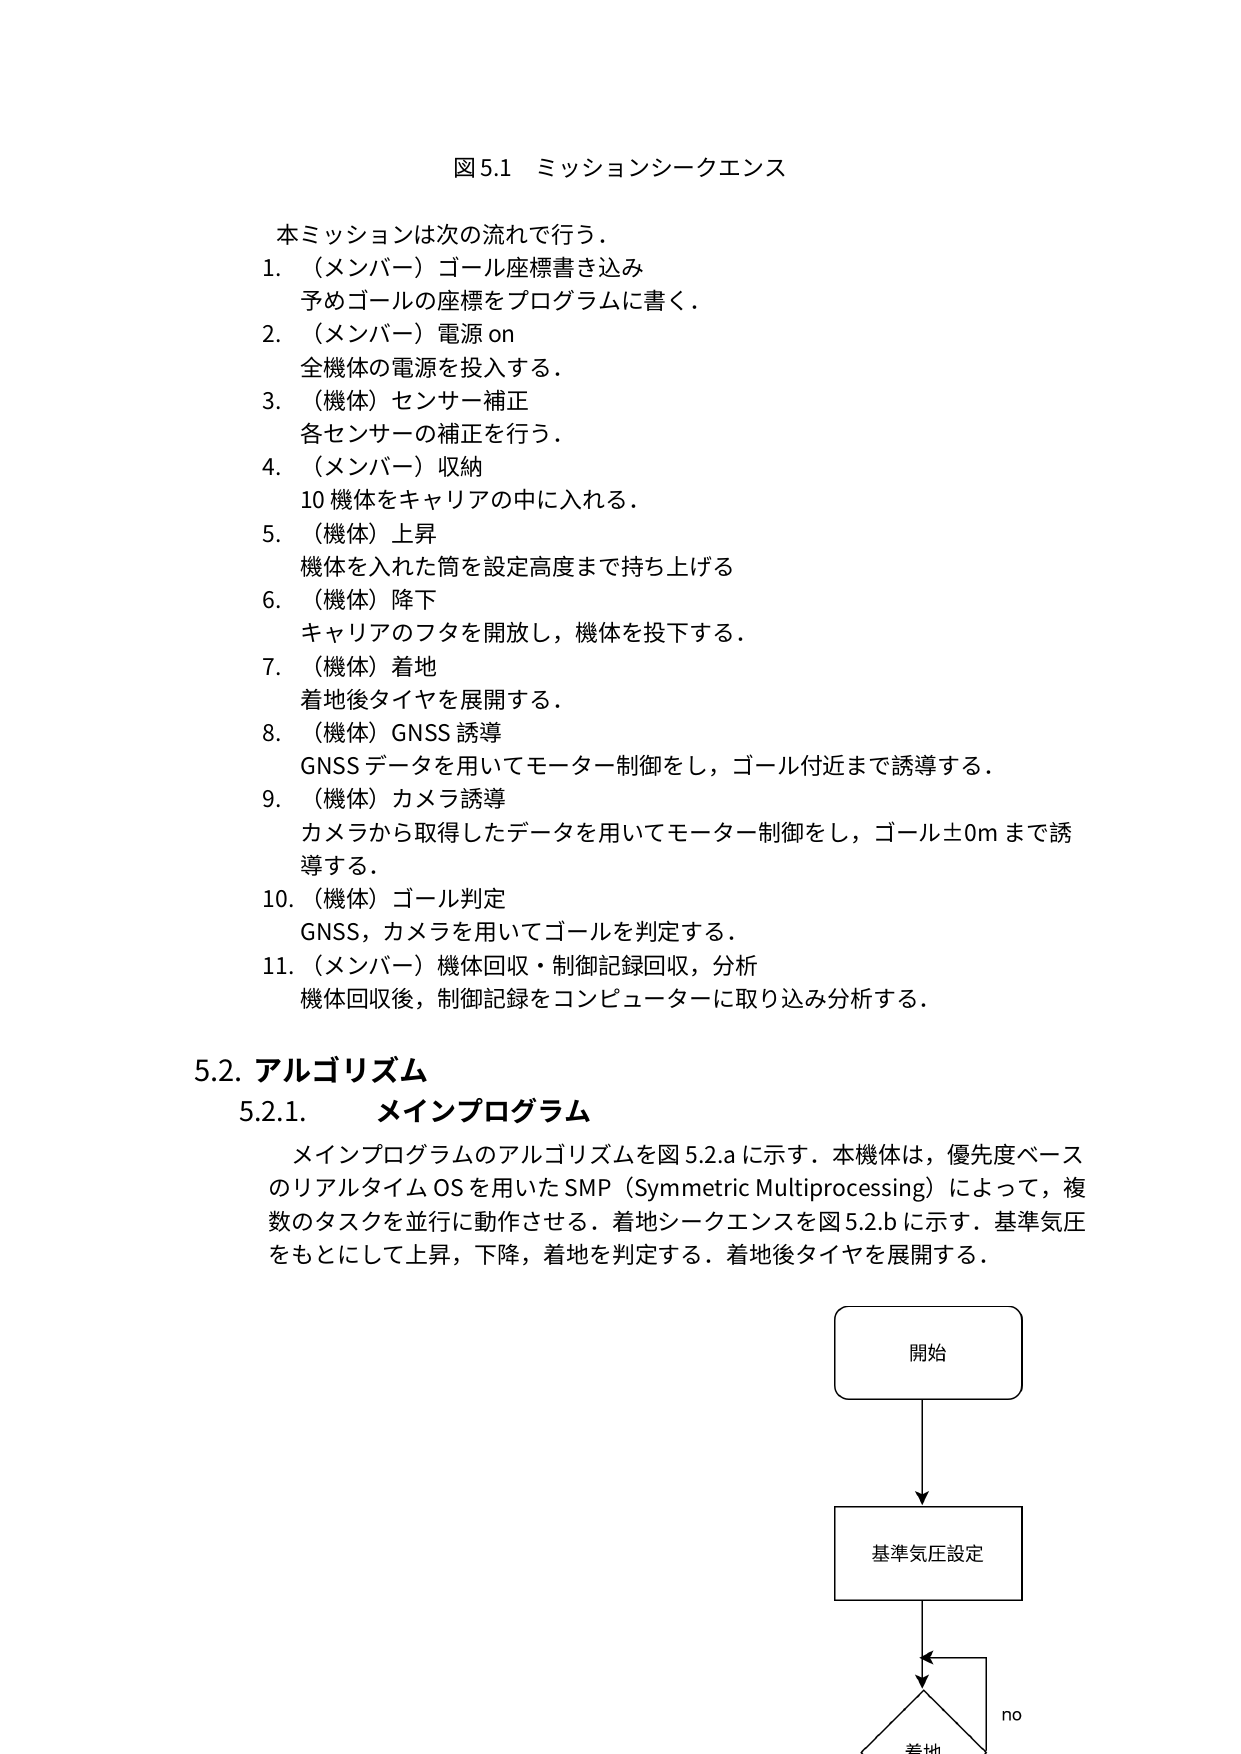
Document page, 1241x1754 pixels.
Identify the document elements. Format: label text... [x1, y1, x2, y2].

picture [826, 1306, 1060, 1754]
list （メンバー）収納 10機体をキャリアの中に入れる． [262, 449, 1090, 516]
list （機体）着地 [262, 648, 1090, 682]
subtitle メインプログラム [239, 1089, 1090, 1129]
text カメラから取得したデータを用いてモーター制御をし，ゴール±0mまで誘導する． [300, 814, 1090, 881]
text メインプログラムのアルゴリズムを図5.2.aに示す．本機体は，優先度ベースのリアルタイムOSを用いたSMP（Symmetric Multiprocessing）によって，複数のタスクを並行に動作させる．着地シークエンスを図5.2.bに示す．基準気圧をもとにして上昇，下降，着地を判定する．着地後タイヤを展開する． [268, 1137, 1090, 1270]
text 機体回収後，制御記録をコンピューターに取り込み分析する． [300, 981, 1090, 1014]
text 図5.1 ミッションシークエンス [150, 150, 1090, 183]
list （機体）センサー補正 各センサーの補正を行う． [262, 383, 1090, 449]
list （機体）カメラ誘導 [262, 781, 1090, 814]
subtitle アルゴリズム [194, 1047, 1090, 1089]
text 機体を入れた筒を設定高度まで持ち上げる [300, 549, 1090, 582]
list （機体）GNSS誘導 GNSSデータを用いてモーター制御をし，ゴール付近まで誘導する． [262, 715, 1090, 781]
list （メンバー）ゴール座標書き込み 予めゴールの座標をプログラムに書く． [262, 250, 1090, 316]
list （機体）ゴール判定 GNSS，カメラを用いてゴールを判定する． [262, 881, 1090, 947]
text 全機体の電源を投入する． [300, 349, 1090, 383]
text 着地後タイヤを展開する． [300, 682, 1090, 715]
list （機体）降下 キャリアのフタを開放し，機体を投下する． [262, 582, 1090, 648]
list （機体）上昇 [262, 516, 1090, 549]
list （メンバー）電源on [262, 316, 1090, 349]
list （メンバー）機体回収・制御記録回収，分析 [262, 947, 1090, 981]
text 本ミッションは次の流れで行う． [253, 216, 1090, 250]
